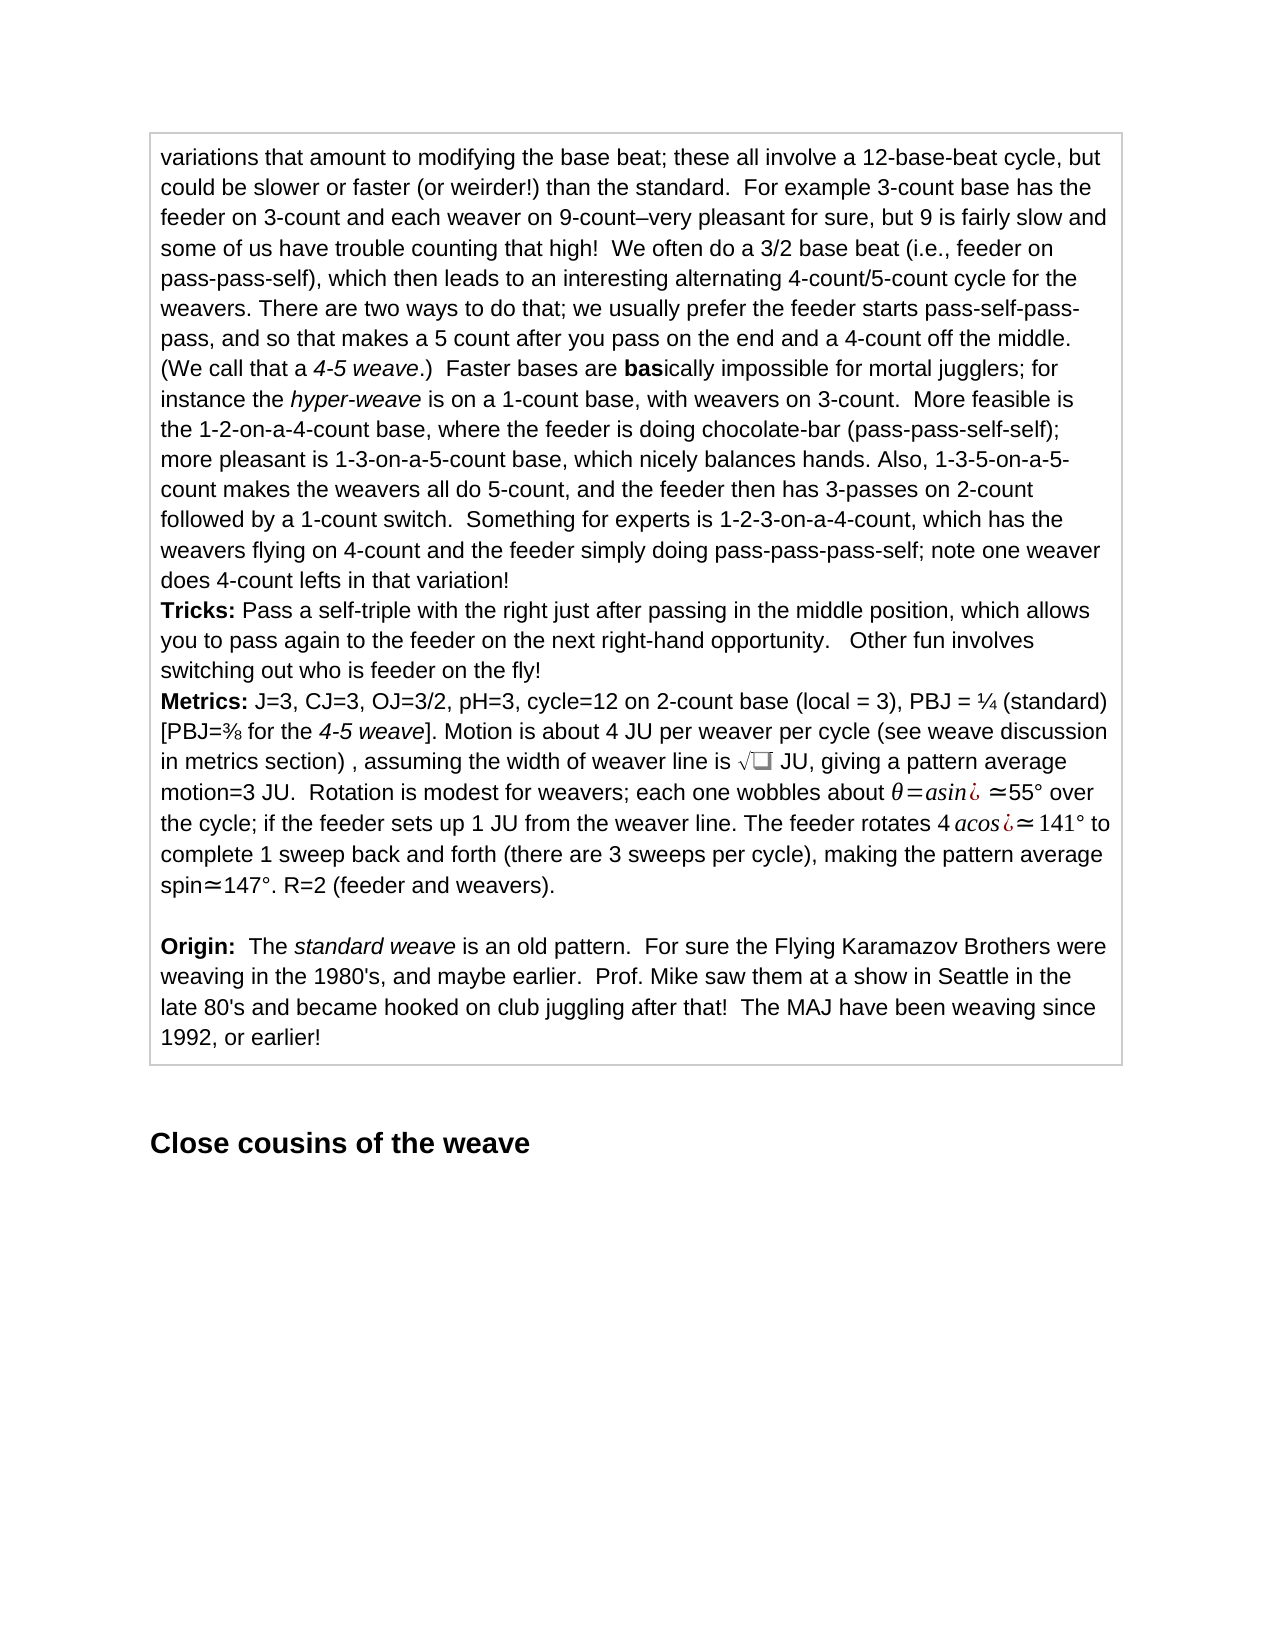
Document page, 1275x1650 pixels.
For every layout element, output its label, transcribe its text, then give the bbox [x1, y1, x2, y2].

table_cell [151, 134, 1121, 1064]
subtitle Close cousins of the weave [150, 1126, 1125, 1159]
